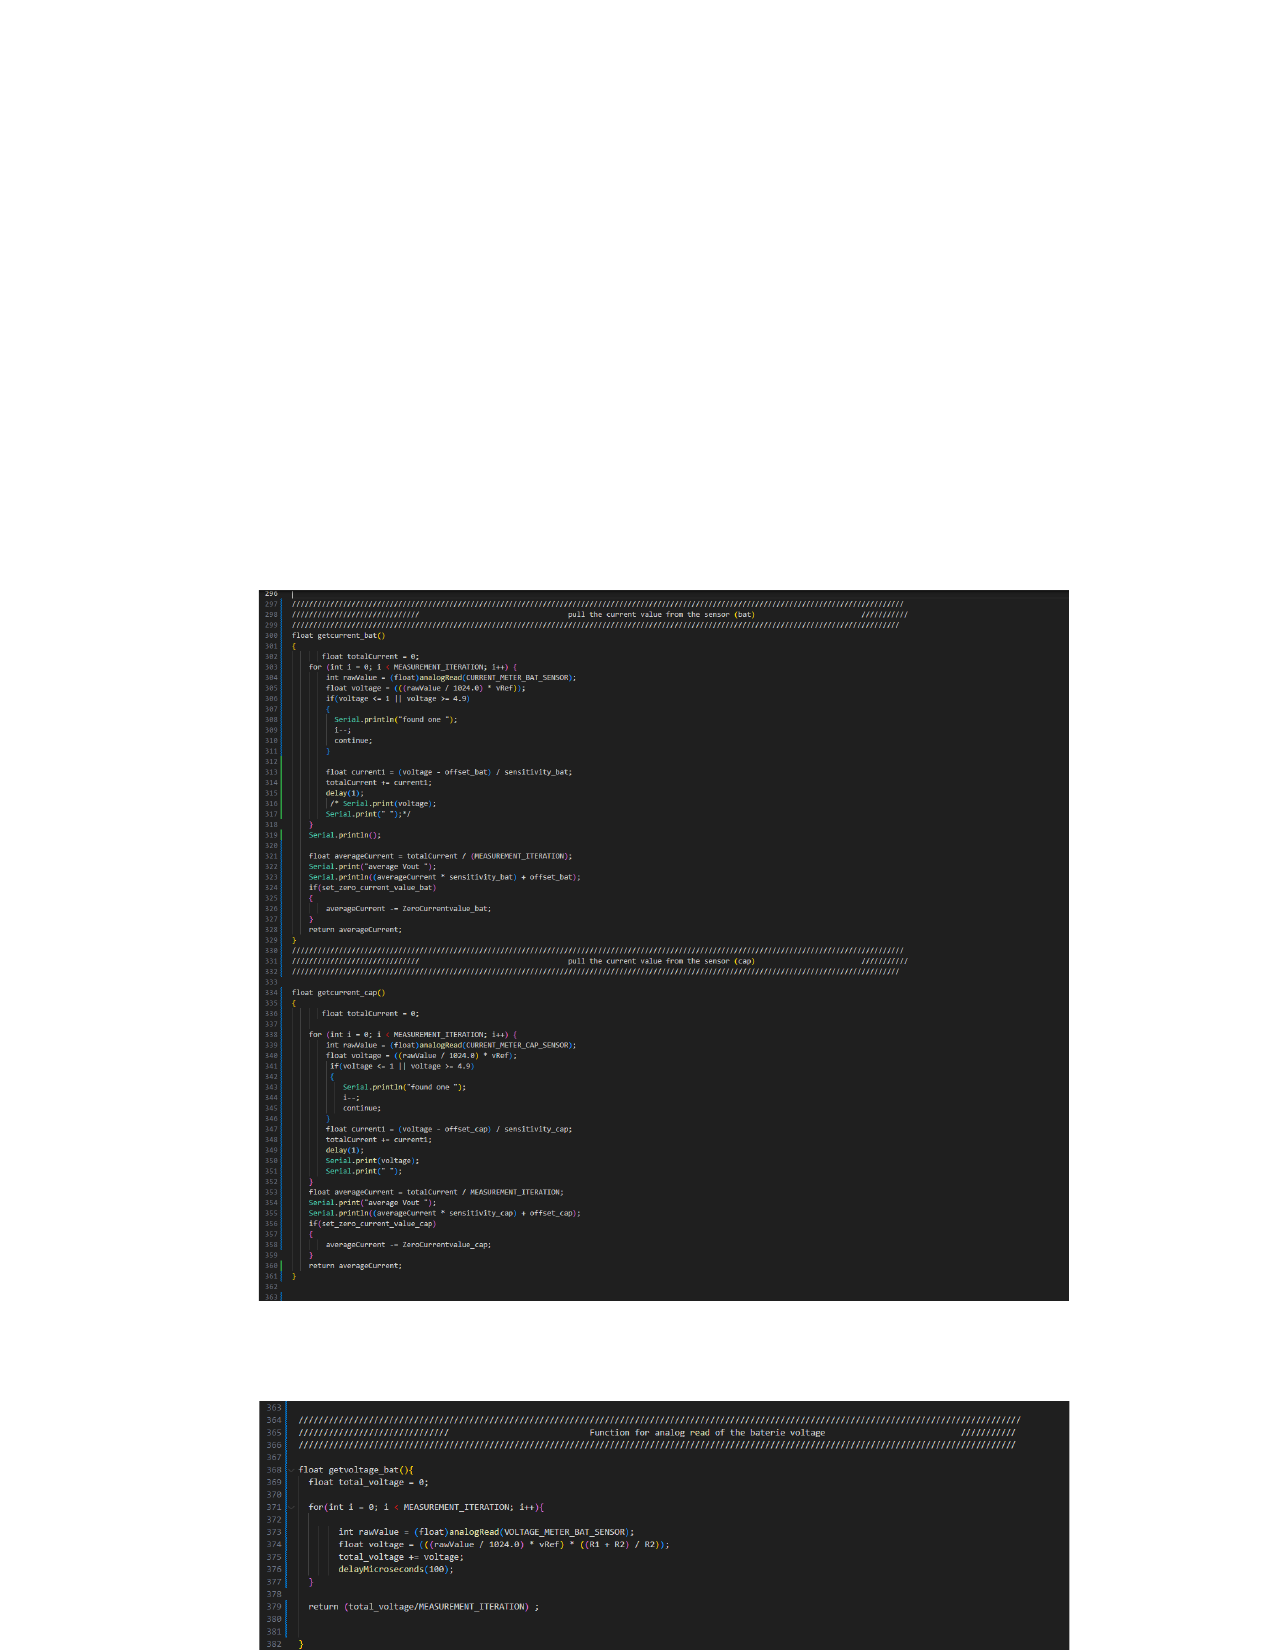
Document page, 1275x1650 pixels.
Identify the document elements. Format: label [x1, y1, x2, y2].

picture [258, 590, 1069, 1301]
picture [259, 1401, 1070, 1650]
